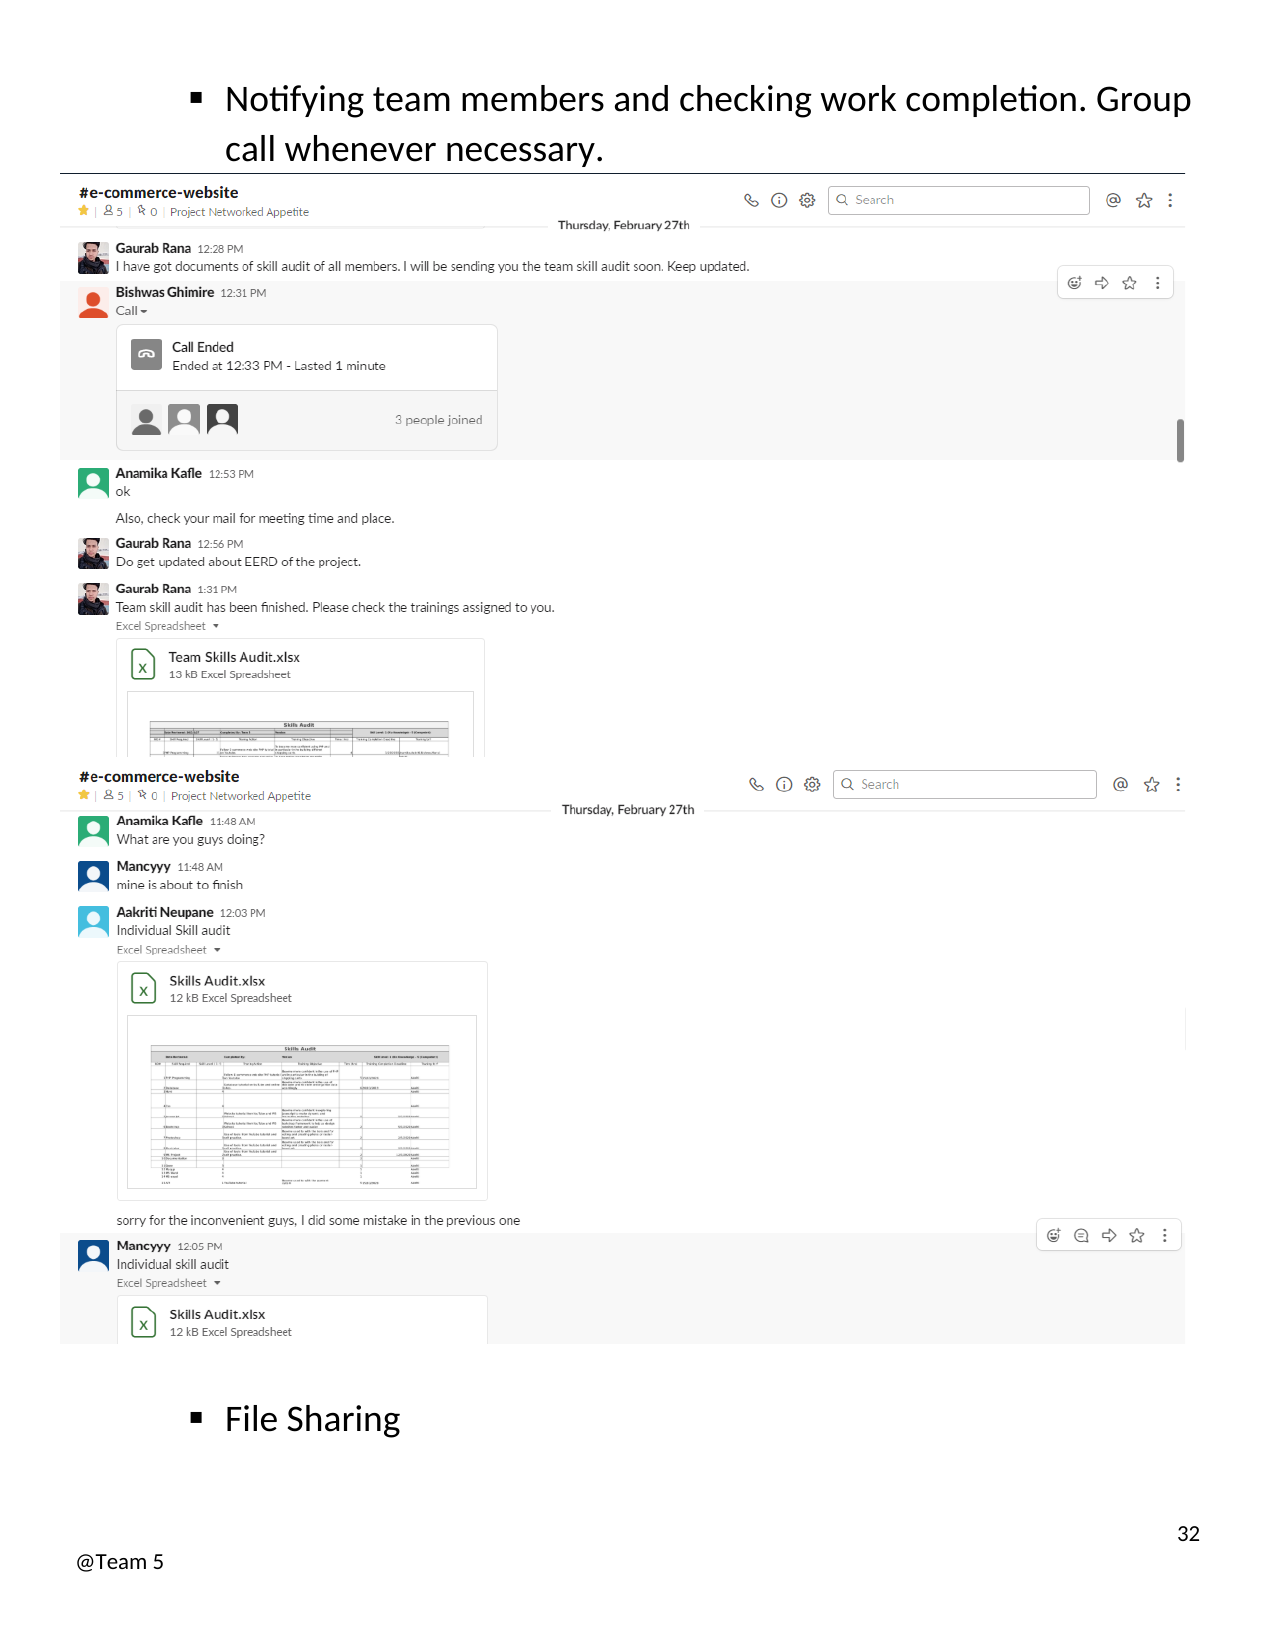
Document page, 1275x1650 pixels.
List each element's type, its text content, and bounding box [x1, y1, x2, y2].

picture [60, 173, 1185, 757]
picture [60, 758, 1185, 1344]
list Notifying team members and checking work completion. Group call whenever necessary. [187, 75, 1200, 170]
list File Sharing [187, 1395, 1200, 1441]
